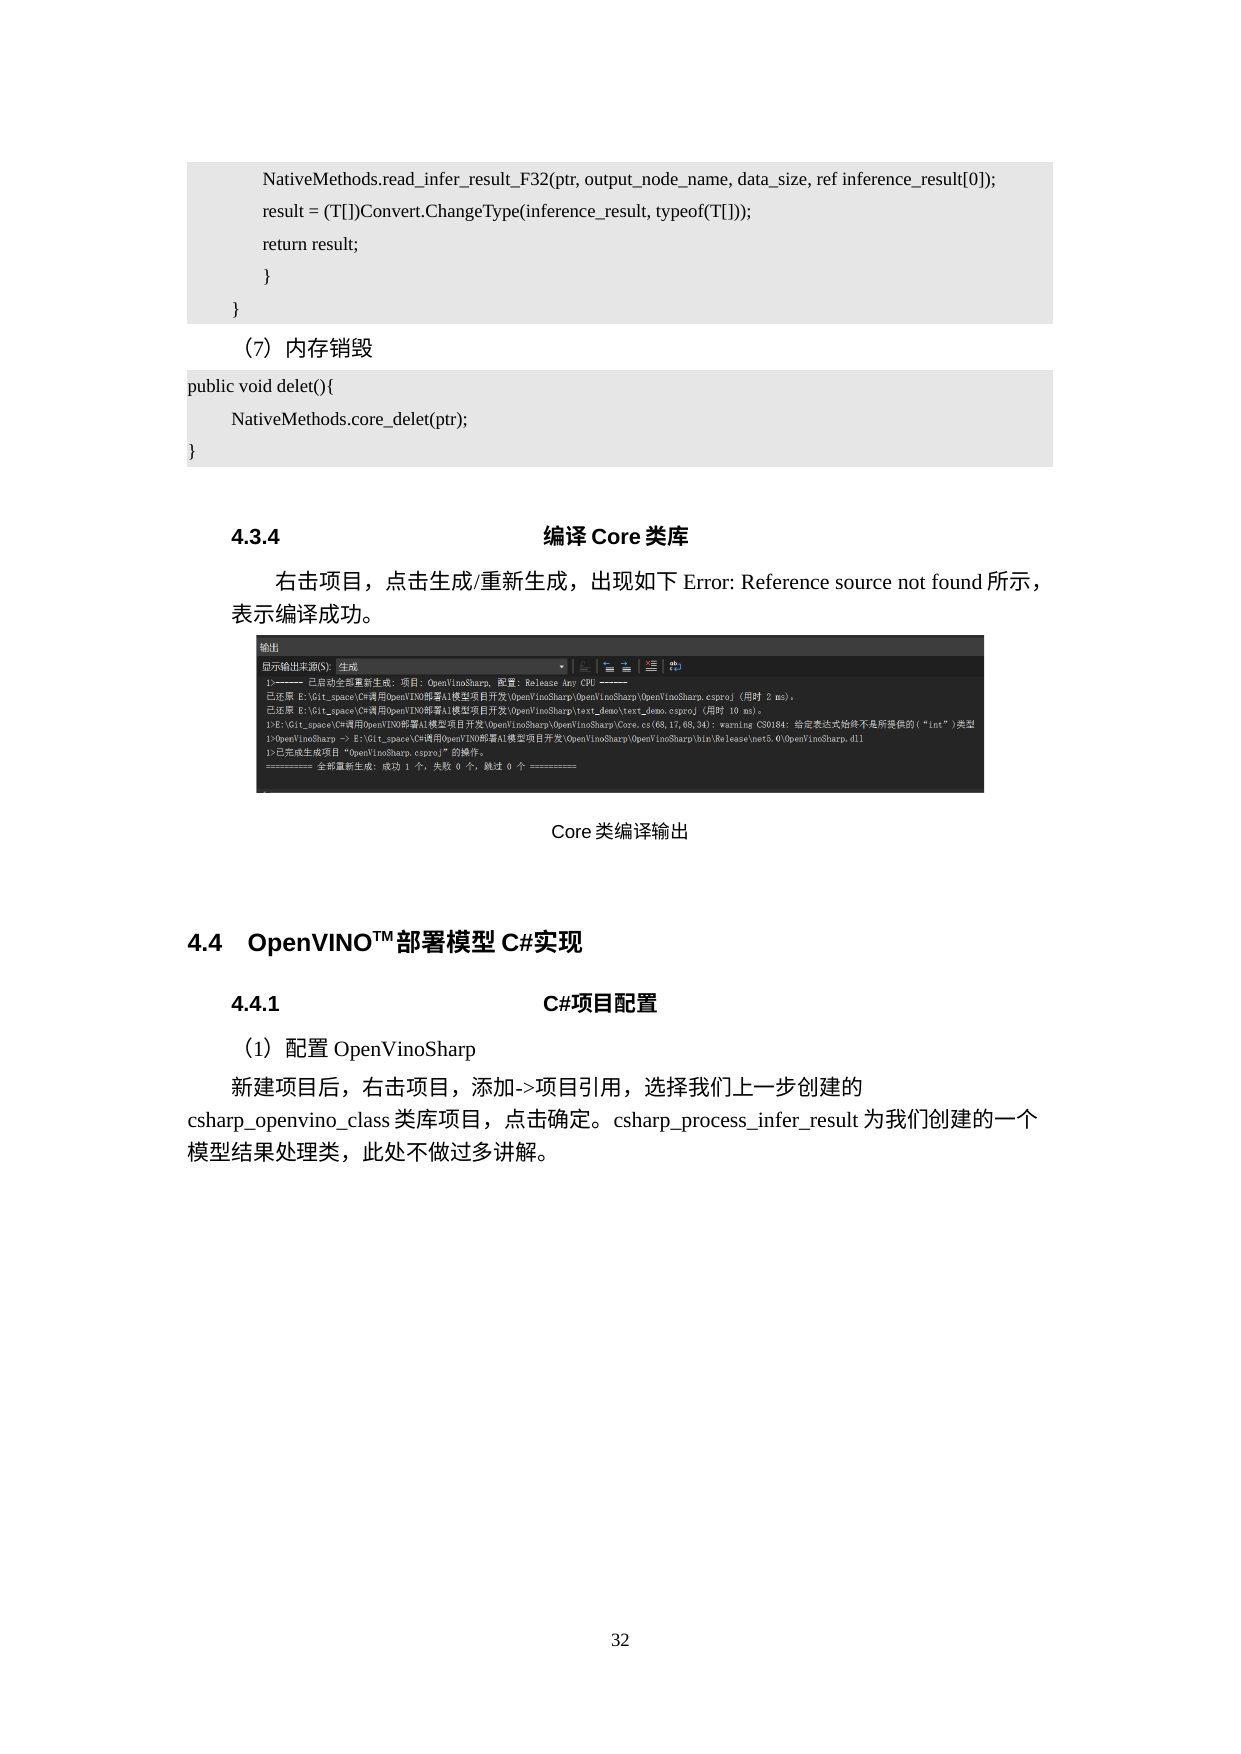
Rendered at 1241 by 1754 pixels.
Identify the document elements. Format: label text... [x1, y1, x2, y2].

subtitle OpenVINOTM部署模型C#实现 [187, 908, 1053, 973]
text （1）配置OpenVinoSharp [187, 1030, 1053, 1063]
subtitle 编译Core类库 [187, 519, 1053, 551]
text public void delet(){ [187, 370, 1053, 402]
text （7）内存销毁 [187, 331, 1053, 363]
text NativeMethods.core_delet(ptr); [187, 402, 1053, 435]
text return result; [187, 227, 1053, 259]
picture [256, 635, 985, 793]
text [187, 194, 1053, 227]
subtitle C#项目配置 [187, 985, 1053, 1018]
text } [187, 292, 1053, 324]
text } [187, 435, 1053, 467]
text Core类编译输出 [187, 814, 1053, 846]
text 新建项目后，右击项目，添加->项目引用，选择我们上一步创建的csharp_openvino_class类库项目，点击确定。csharp_process_infer_result为我们创建的一个模型结果处理类，此处不做过多讲解。 [187, 1069, 1053, 1167]
text } [187, 259, 1053, 292]
text NativeMethods.read_infer_result_F32(ptr, output_node_name, data_size, ref inference_result[0]); [187, 162, 1053, 194]
